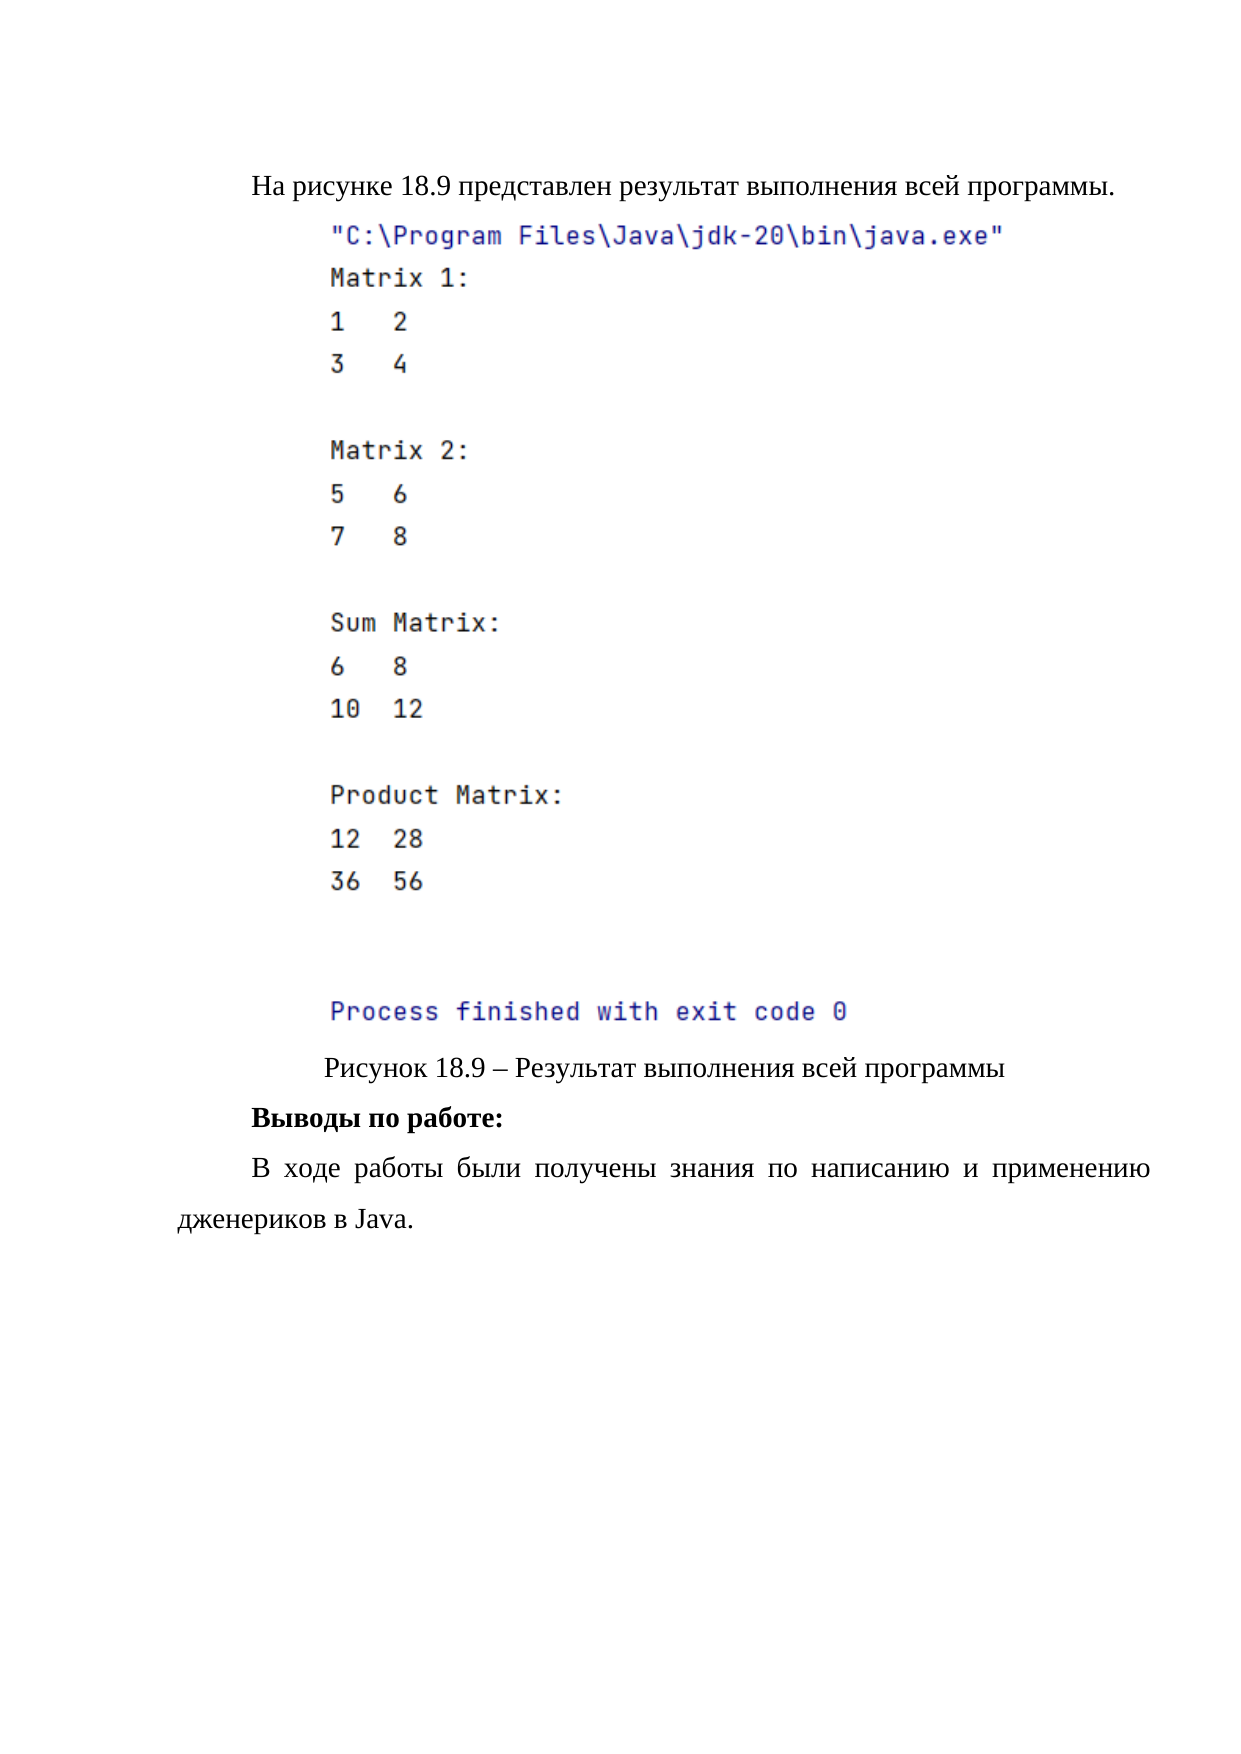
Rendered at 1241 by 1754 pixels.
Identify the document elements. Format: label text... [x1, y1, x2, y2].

picture [316, 218, 1013, 1033]
text В ходе работы были получены знания по написанию и применению дженериков в Java. [177, 1150, 1152, 1234]
text Выводы по работе: [177, 1100, 1152, 1134]
text Рисунок 18.9 – Результат выполнения всей программы [177, 1050, 1152, 1083]
text На рисунке 18.9 представлен результат выполнения всей программы. [177, 168, 1152, 202]
